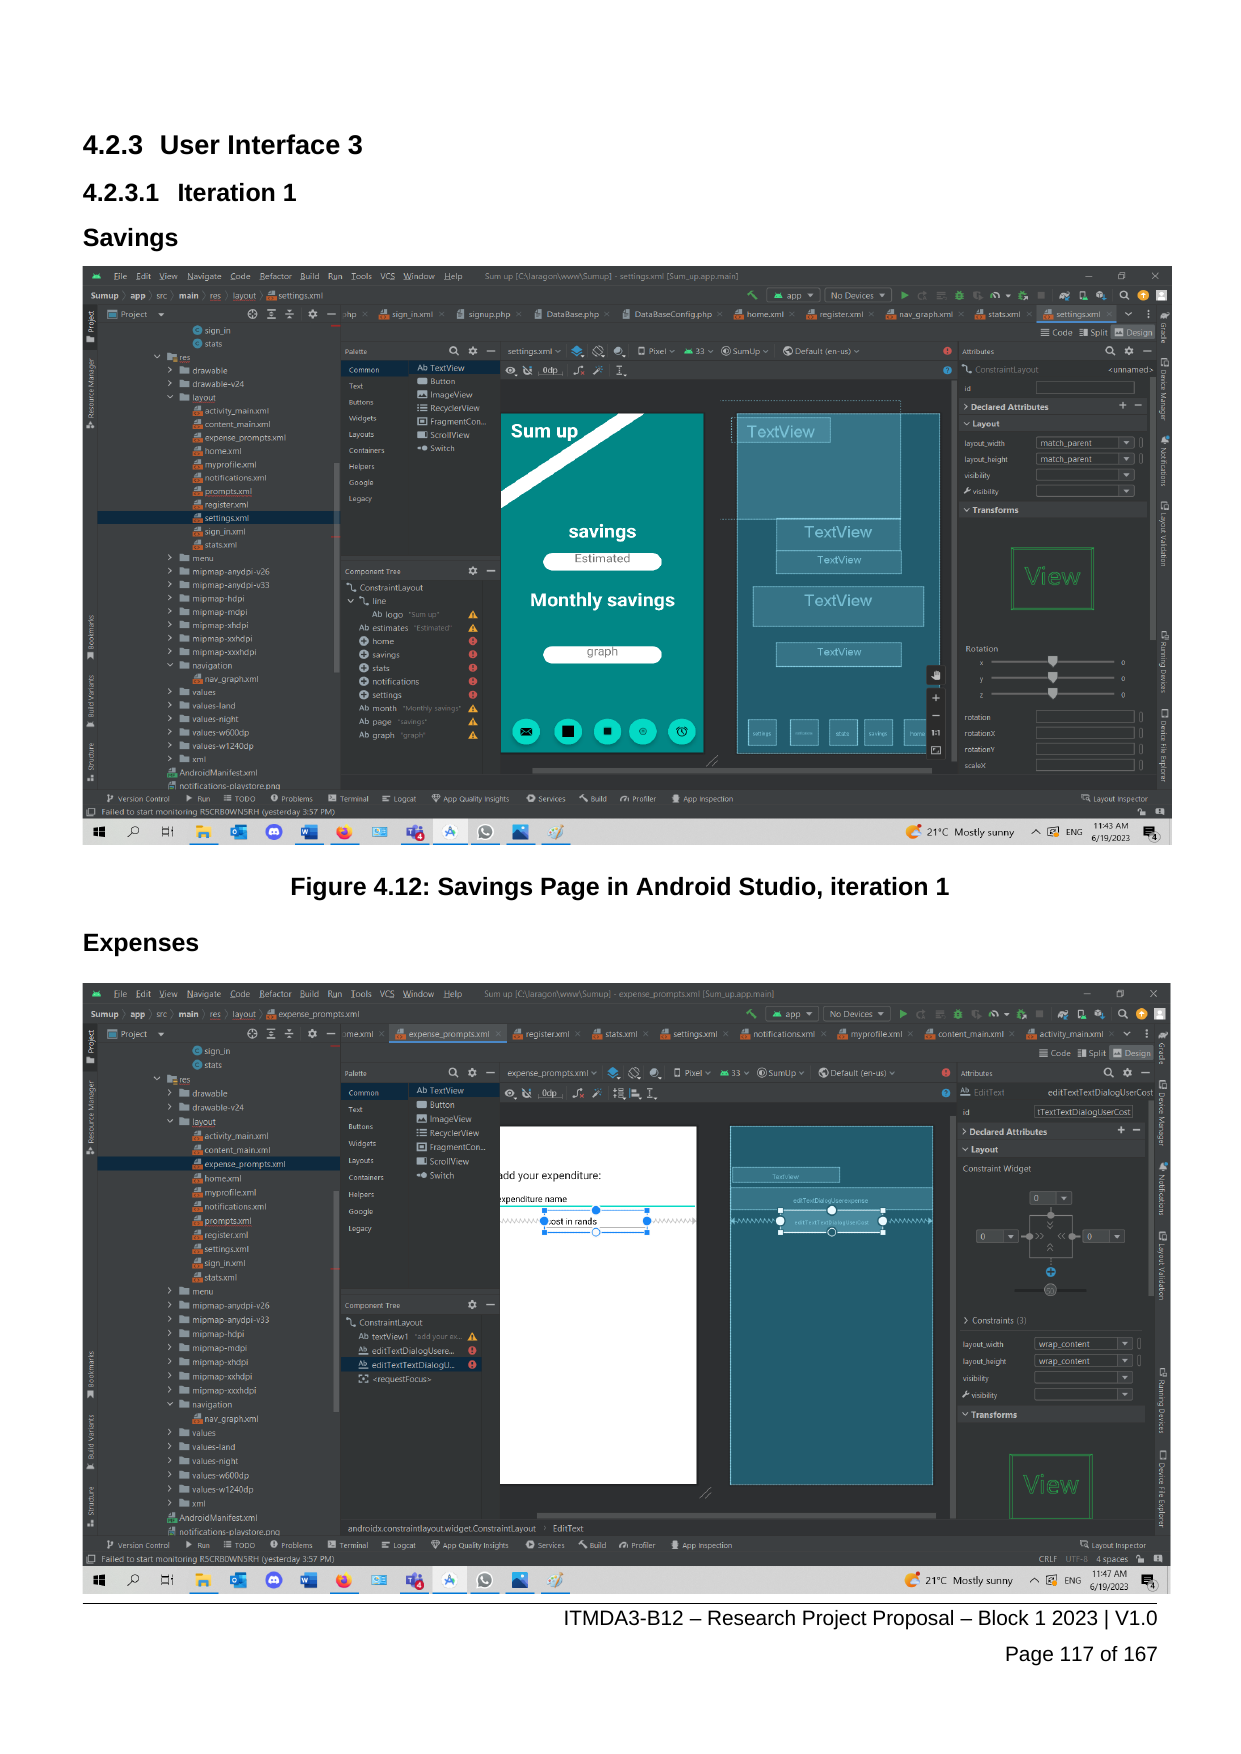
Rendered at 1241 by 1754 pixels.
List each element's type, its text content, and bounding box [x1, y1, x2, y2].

picture [82, 266, 1174, 845]
text Savings [83, 223, 1157, 252]
picture [82, 983, 1174, 1594]
subtitle Iteration 1 [83, 178, 1157, 207]
text Figure 4.12: Savings Page in Android Studio, iteration 1 [83, 872, 1157, 901]
subtitle User Interface 3 [83, 129, 1157, 161]
text Expenses [83, 927, 1157, 956]
